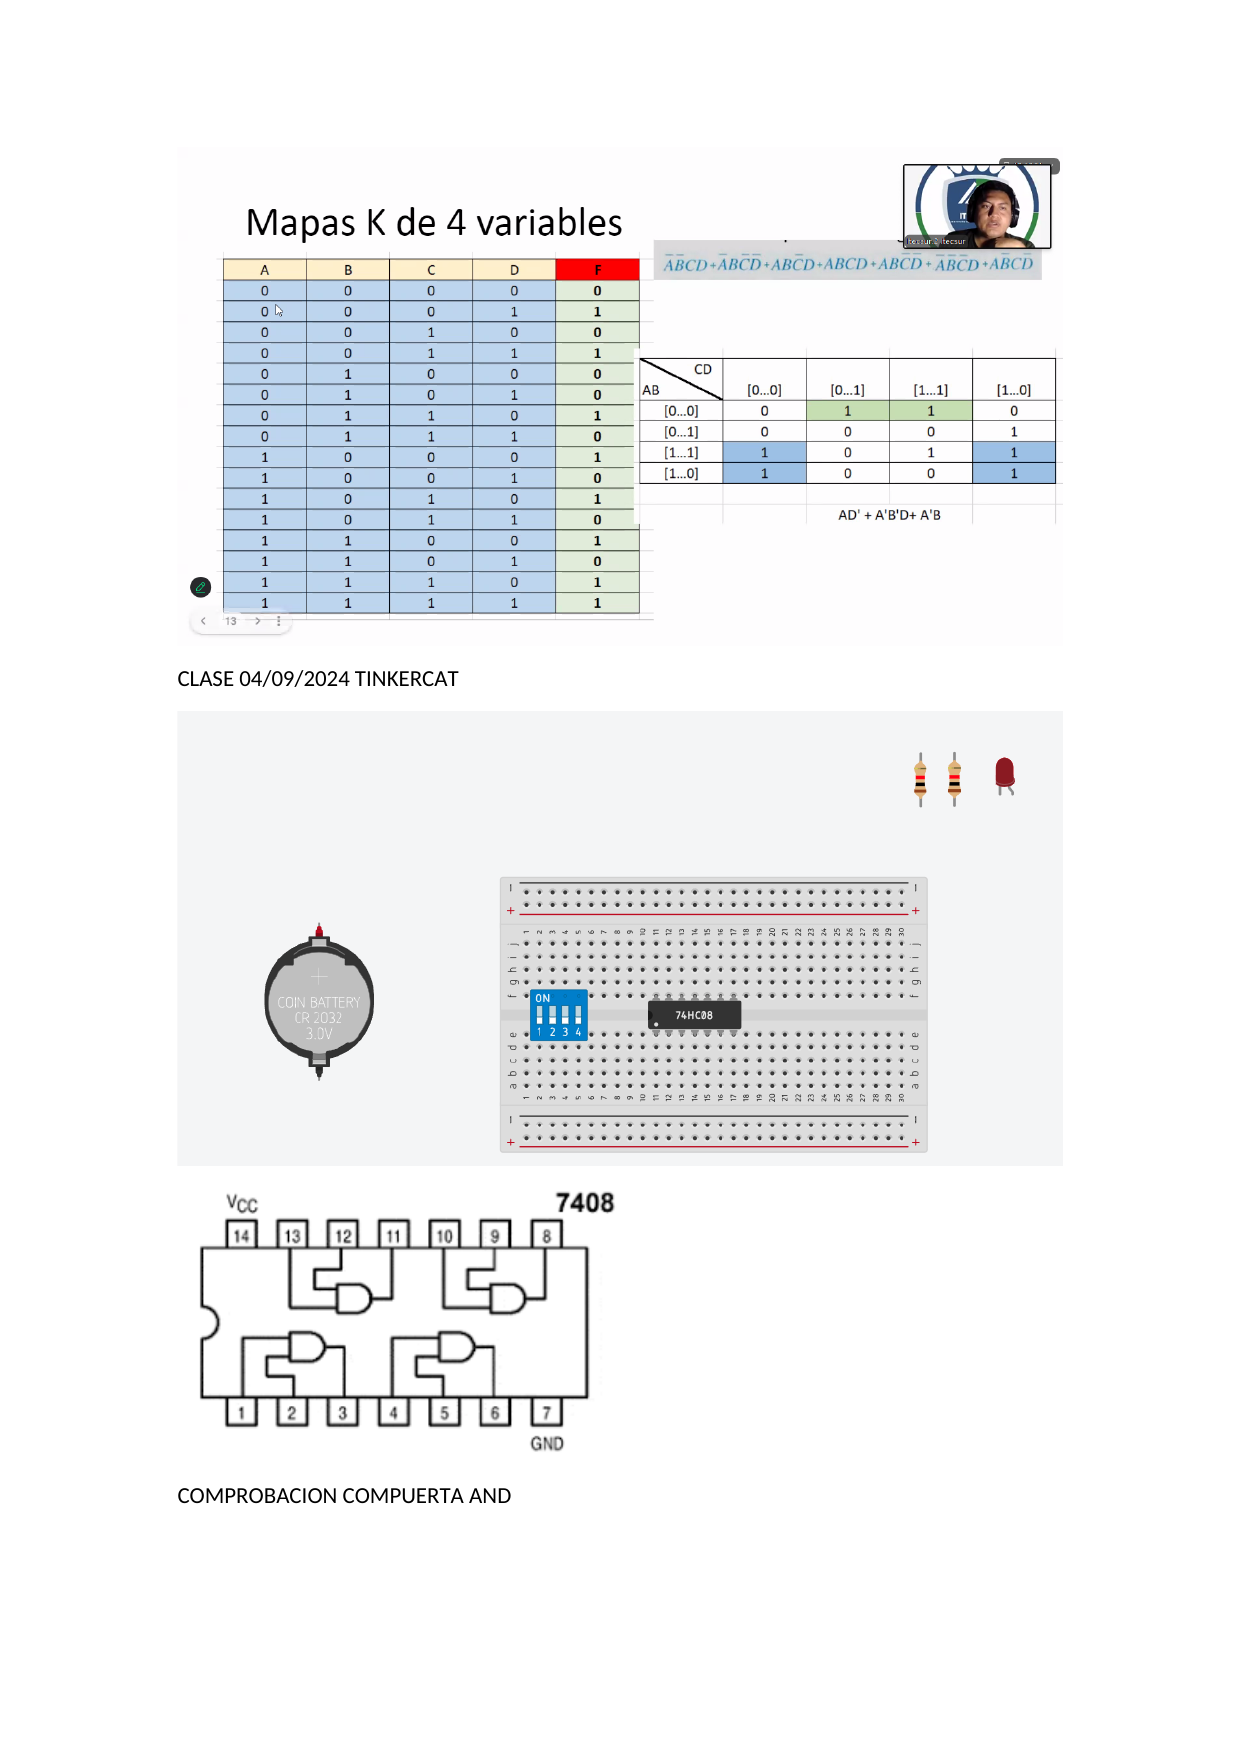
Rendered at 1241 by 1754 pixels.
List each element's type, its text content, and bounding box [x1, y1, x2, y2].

picture [177, 711, 1063, 1166]
picture [177, 1184, 621, 1463]
text COMPROBACION COMPUERTA AND [177, 1481, 1063, 1509]
picture [177, 147, 1063, 646]
text CLASE 04/09/2024 TINKERCAT [177, 664, 1063, 692]
